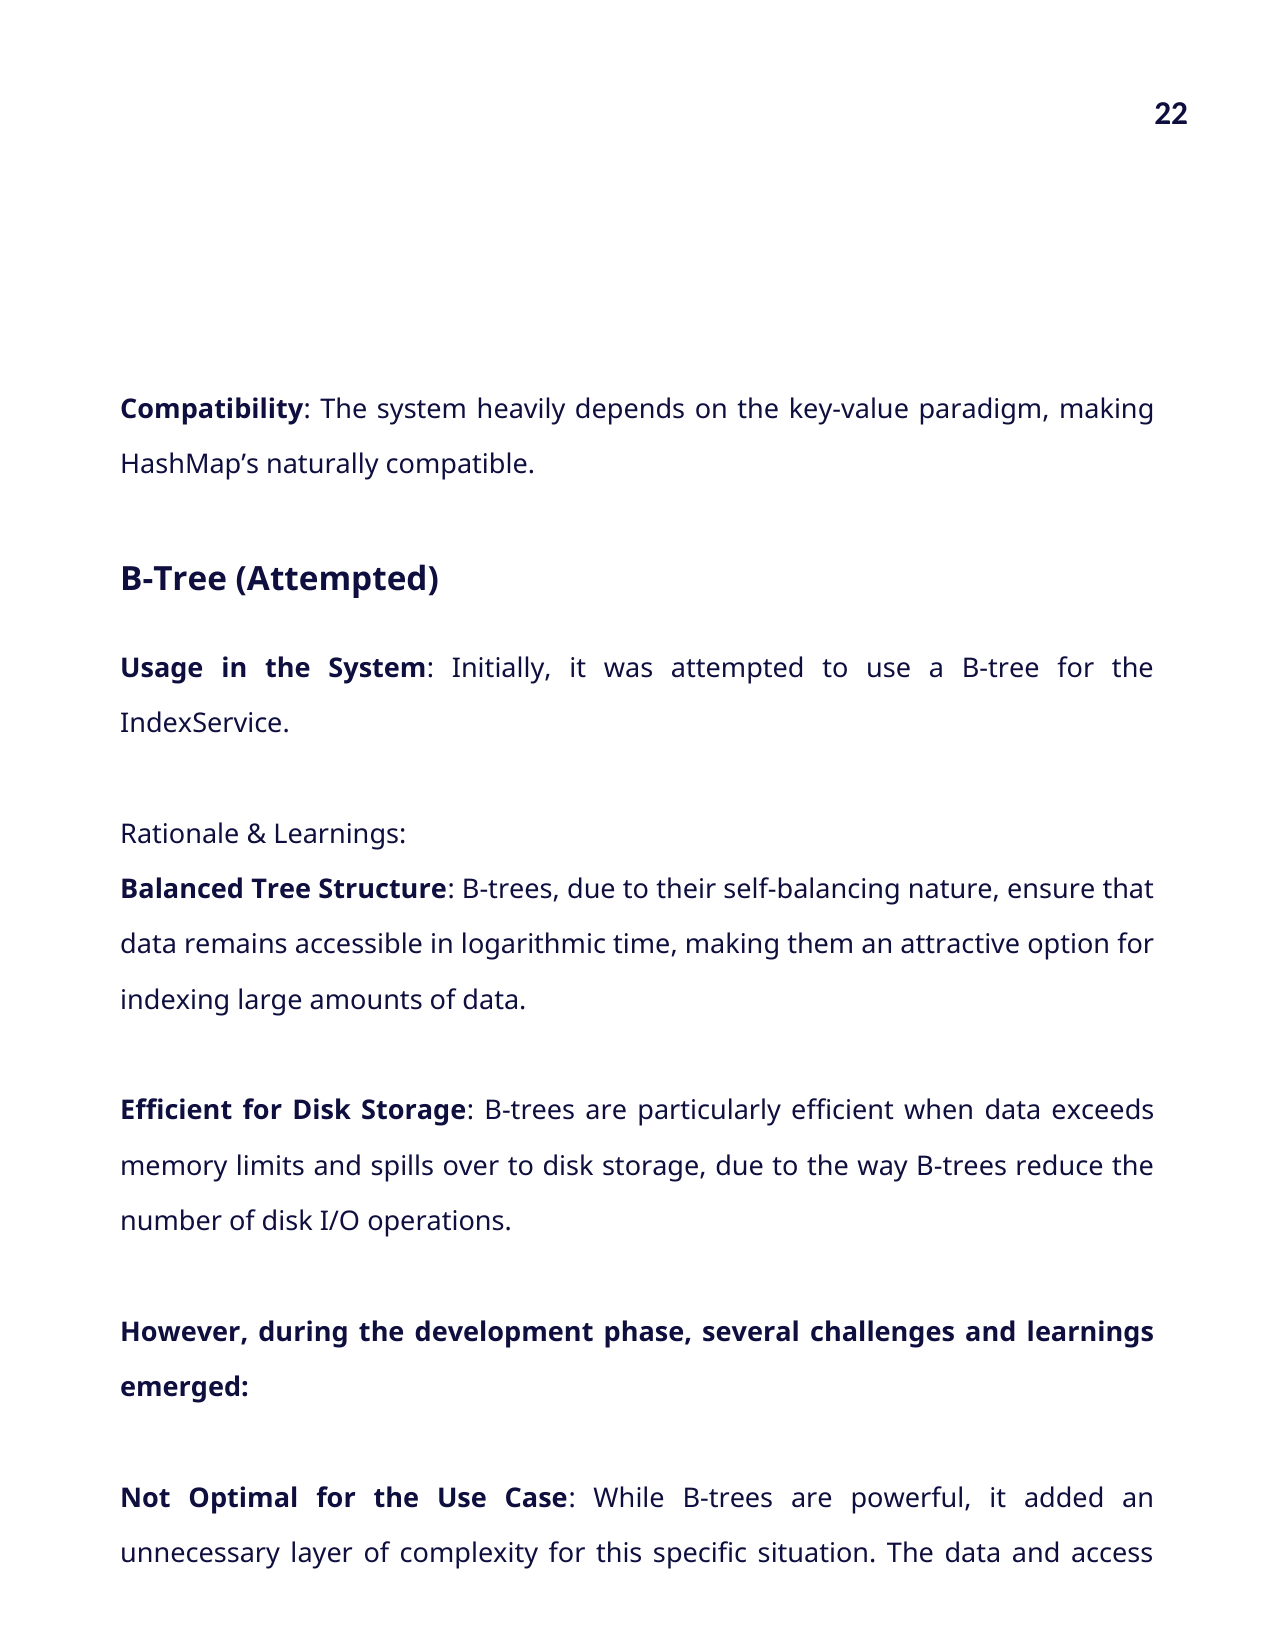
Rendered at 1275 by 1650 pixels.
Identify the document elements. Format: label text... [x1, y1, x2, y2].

text However, during the development phase, several challenges and learnings emerged: [120, 1312, 1155, 1404]
text Rationale & Learnings: [120, 814, 1155, 851]
subtitle B-Tree (Attempted) [120, 555, 1155, 601]
text Usage in the System: Initially, it was attempted to use a B-tree for the IndexService. [120, 648, 1155, 741]
text Balanced Tree Structure: B-trees, due to their self-balancing nature, ensure that data remains accessible in logarithmic time, making them an attractive option for indexing large amounts of data. [120, 869, 1155, 1017]
text Efficient for Disk Storage: B-trees are particularly efficient when data exceeds memory limits and spills over to disk storage, due to the way B-trees reduce the number of disk I/O operations. [120, 1091, 1155, 1238]
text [120, 1478, 1155, 1570]
text Compatibility: The system heavily depends on the key-value paradigm, making HashMap’s naturally compatible. [120, 389, 1155, 481]
